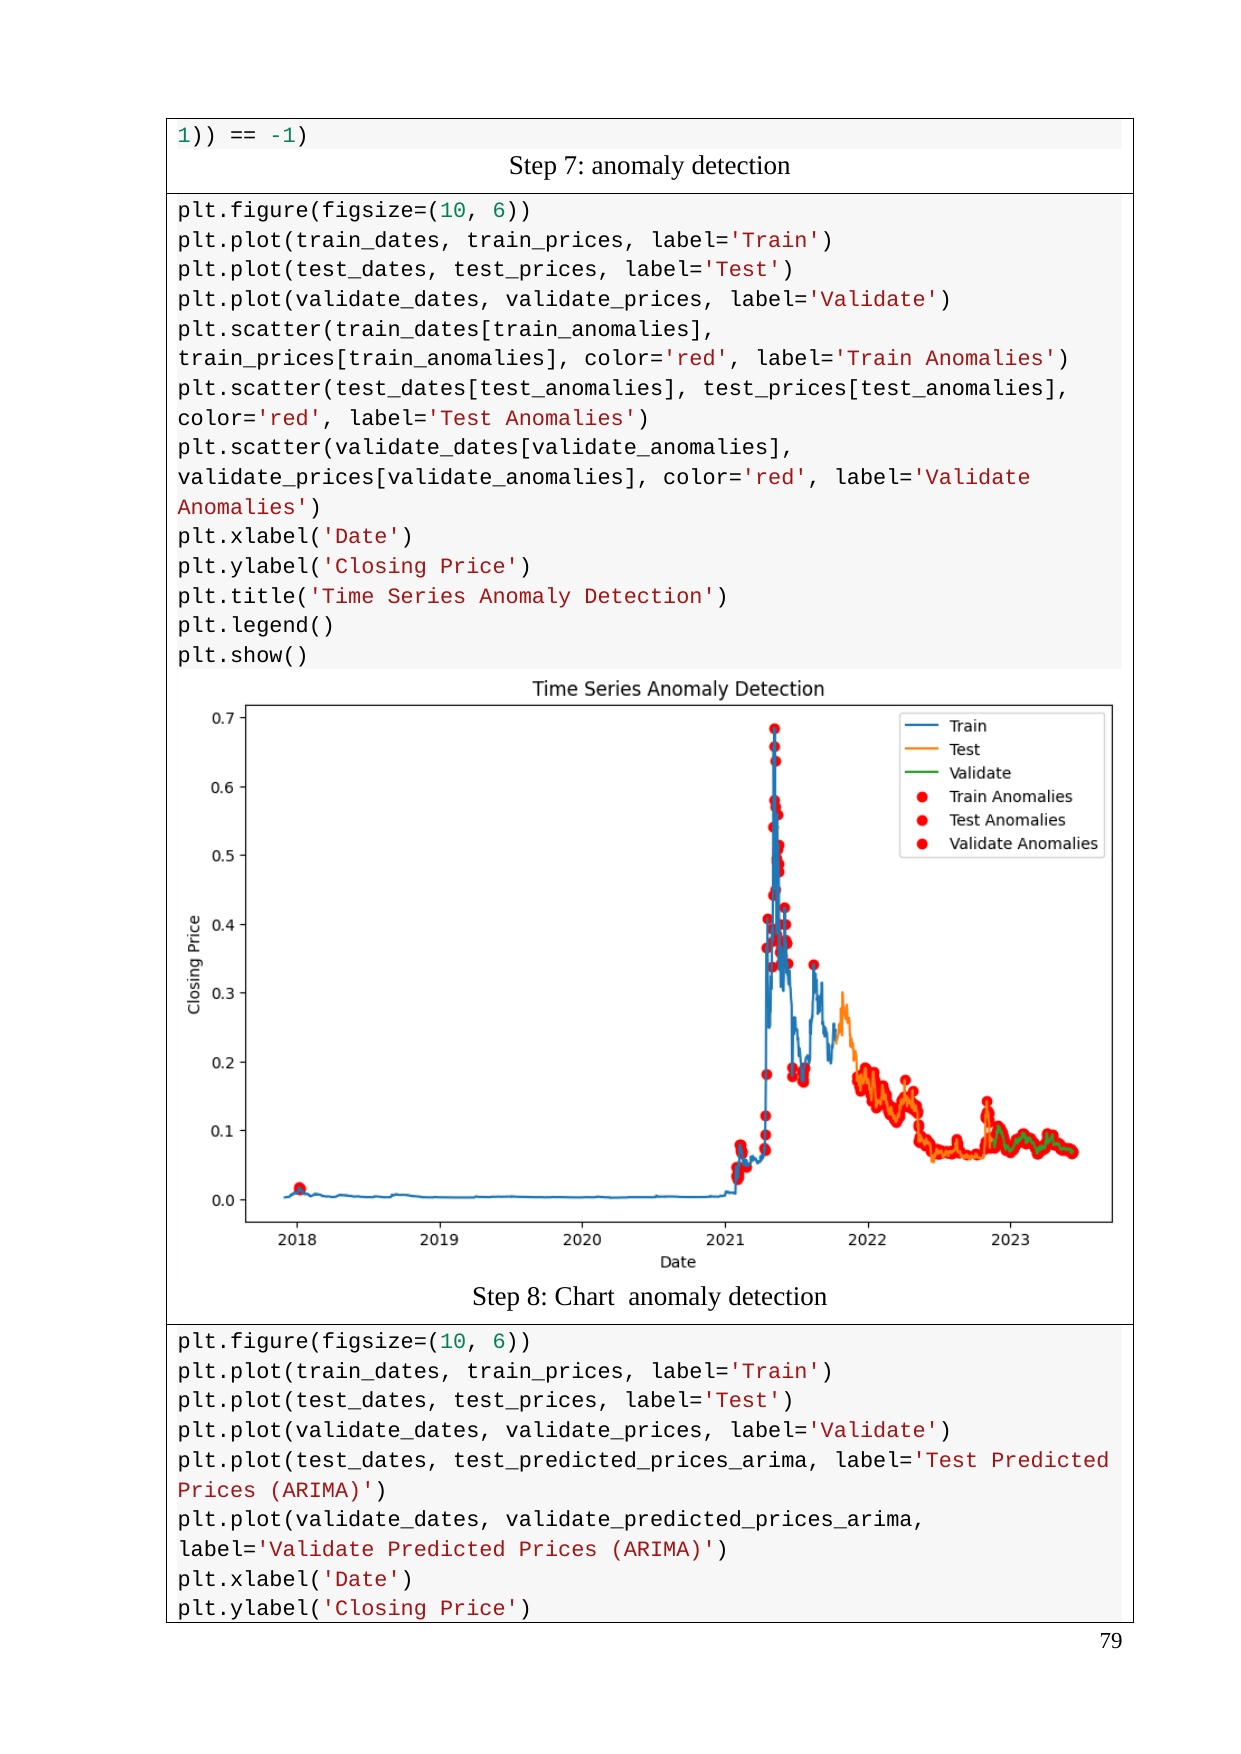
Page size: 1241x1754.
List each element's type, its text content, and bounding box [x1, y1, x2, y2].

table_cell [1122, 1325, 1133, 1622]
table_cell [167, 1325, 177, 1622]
picture [177, 669, 1123, 1281]
table_cell plt.figure(figsize=(10, 6)) plt.plot(train_dates, train_prices, label='Train') plt.plot(test_dates, test_prices, label='Test') plt.plot(validate_dates, validate_prices, label='Validate') plt.scatter(train_dates[train_anomalies], train_prices[train_anomalies], color='red', label='Train Anomalies') plt.scatter(test_dates[test_anomalies], test_prices[test_anomalies], color='red', label='Test Anomalies') plt.scatter(validate_dates[validate_anomalies], validate_prices[validate_anomalies], color='red', label='Validate Anomalies') plt.xlabel('Date') plt.ylabel('Closing Price') plt.title('Time Series Anomaly Detection') plt.legend() plt.show() Step 8: Chart anomaly detection [167, 194, 1133, 1324]
